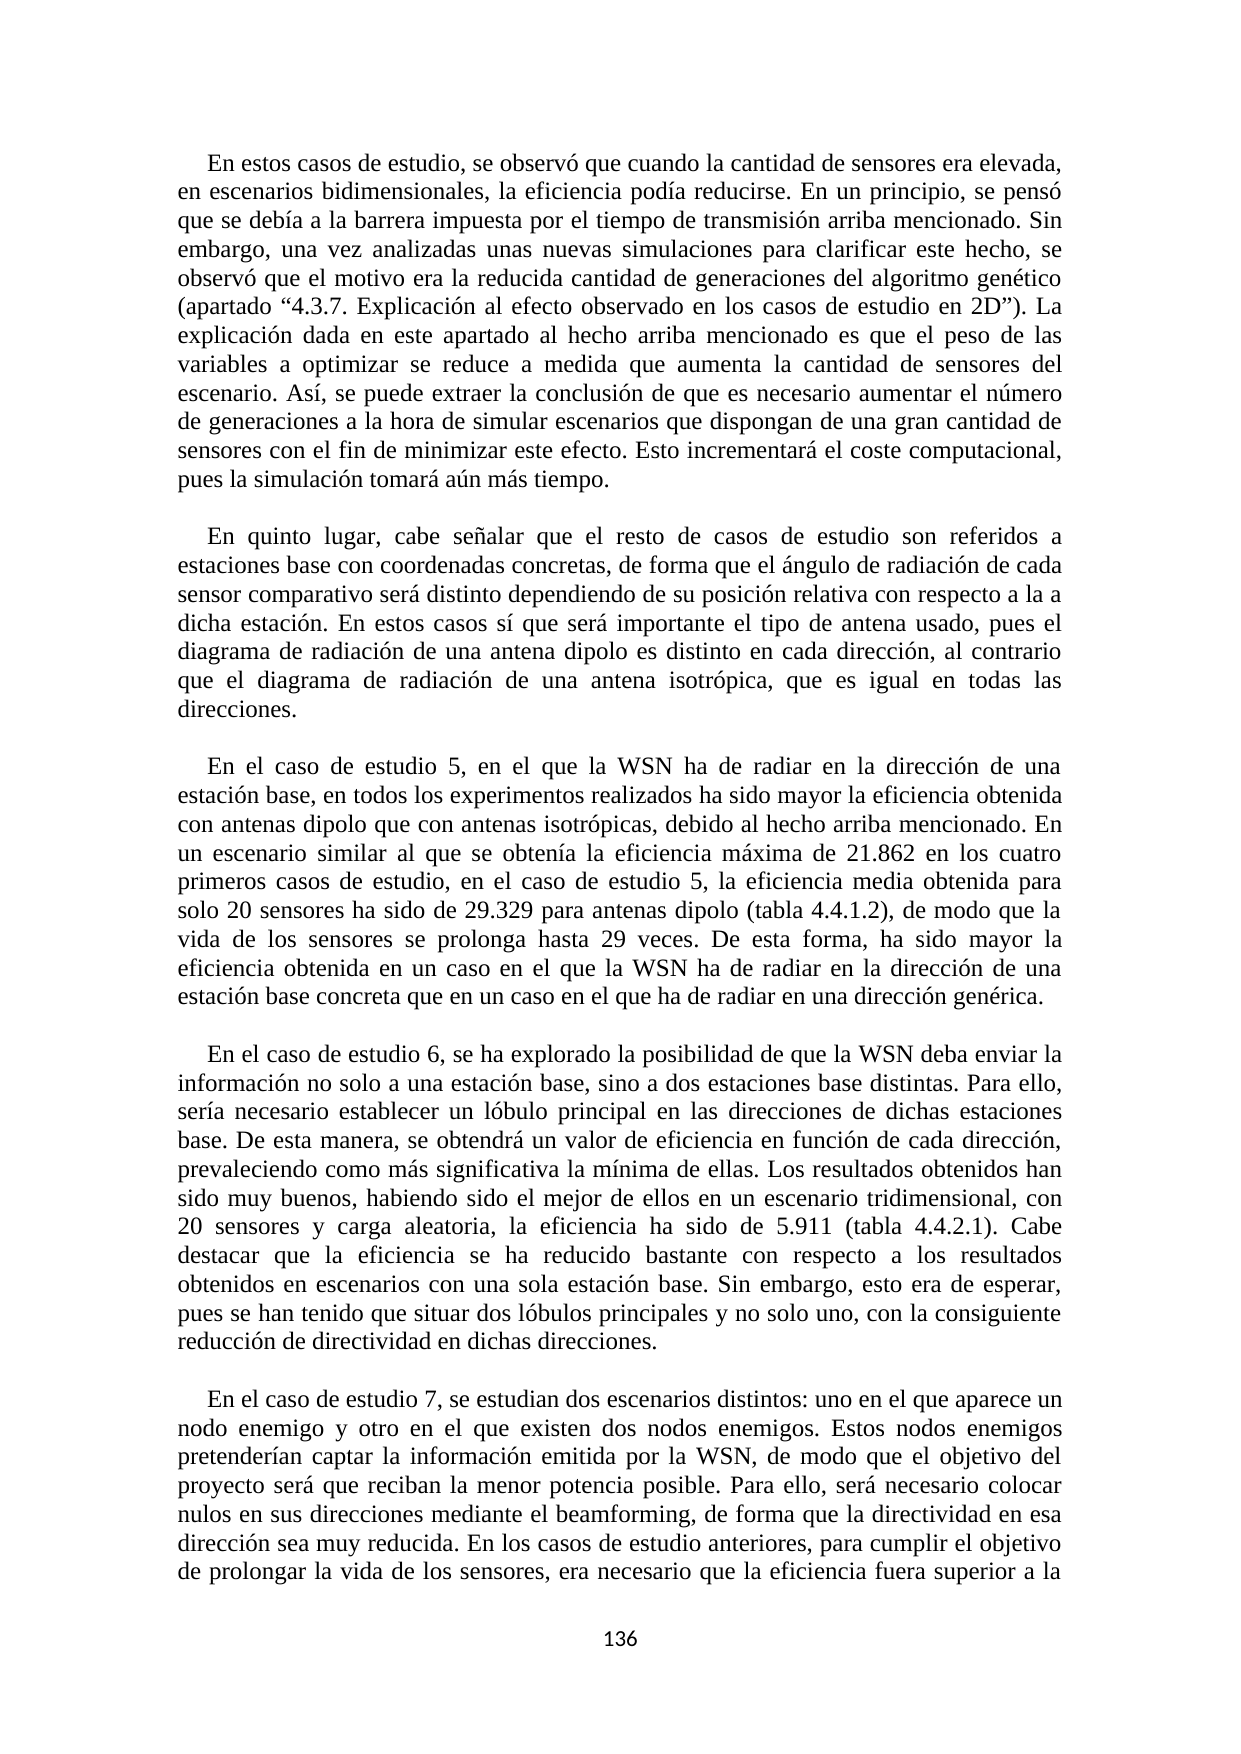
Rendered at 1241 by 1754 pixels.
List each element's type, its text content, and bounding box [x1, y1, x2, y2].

text En el caso de estudio 5, en el que la WSN ha de radiar en la dirección de una estación base, en todos los experimentos realizados ha sido mayor la eficiencia obtenida con antenas dipolo que con antenas isotrópicas, debido al hecho arriba mencionado. En un escenario similar al que se obtenía la eficiencia máxima de 21.862 en los cuatro primeros casos de estudio, en el caso de estudio 5, la eficiencia media obtenida para solo 20 sensores ha sido de 29.329 para antenas dipolo (tabla 4.4.1.2), de modo que la vida de los sensores se prolonga hasta 29 veces. De esta forma, ha sido mayor la eficiencia obtenida en un caso en el que la WSN ha de radiar en la dirección de una estación base concreta que en un caso en el que ha de radiar en una dirección genérica. [177, 751, 1063, 1010]
text En estos casos de estudio, se observó que cuando la cantidad de sensores era elevada, en escenarios bidimensionales, la eficiencia podía reducirse. En un principio, se pensó que se debía a la barrera impuesta por el tiempo de transmisión arriba mencionado. Sin embargo, una vez analizadas unas nuevas simulaciones para clarificar este hecho, se observó que el motivo era la reducida cantidad de generaciones del algoritmo genético (apartado “4.3.7. Explicación al efecto observado en los casos de estudio en 2D”). La explicación dada en este apartado al hecho arriba mencionado es que el peso de las variables a optimizar se reduce a medida que aumenta la cantidad de sensores del escenario. Así, se puede extraer la conclusión de que es necesario aumentar el número de generaciones a la hora de simular escenarios que dispongan de una gran cantidad de sensores con el fin de minimizar este efecto. Esto incrementará el coste computacional, pues la simulación tomará aún más tiempo. [177, 148, 1063, 493]
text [177, 1384, 1063, 1585]
text En el caso de estudio 6, se ha explorado la posibilidad de que la WSN deba enviar la información no solo a una estación base, sino a dos estaciones base distintas. Para ello, sería necesario establecer un lóbulo principal en las direcciones de dichas estaciones base. De esta manera, se obtendrá un valor de eficiencia en función de cada dirección, prevaleciendo como más significativa la mínima de ellas. Los resultados obtenidos han sido muy buenos, habiendo sido el mejor de ellos en un escenario tridimensional, con 20 sensores y carga aleatoria, la eficiencia ha sido de 5.911 (tabla 4.4.2.1). Cabe destacar que la eficiencia se ha reducido bastante con respecto a los resultados obtenidos en escenarios con una sola estación base. Sin embargo, esto era de esperar, pues se han tenido que situar dos lóbulos principales y no solo uno, con la consiguiente reducción de directividad en dichas direcciones. [177, 1039, 1063, 1355]
text En quinto lugar, cabe señalar que el resto de casos de estudio son referidos a estaciones base con coordenadas concretas, de forma que el ángulo de radiación de cada sensor comparativo será distinto dependiendo de su posición relativa con respecto a la a dicha estación. En estos casos sí que será importante el tipo de antena usado, pues el diagrama de radiación de una antena dipolo es distinto en cada dirección, al contrario que el diagrama de radiación de una antena isotrópica, que es igual en todas las direcciones. [177, 521, 1063, 723]
